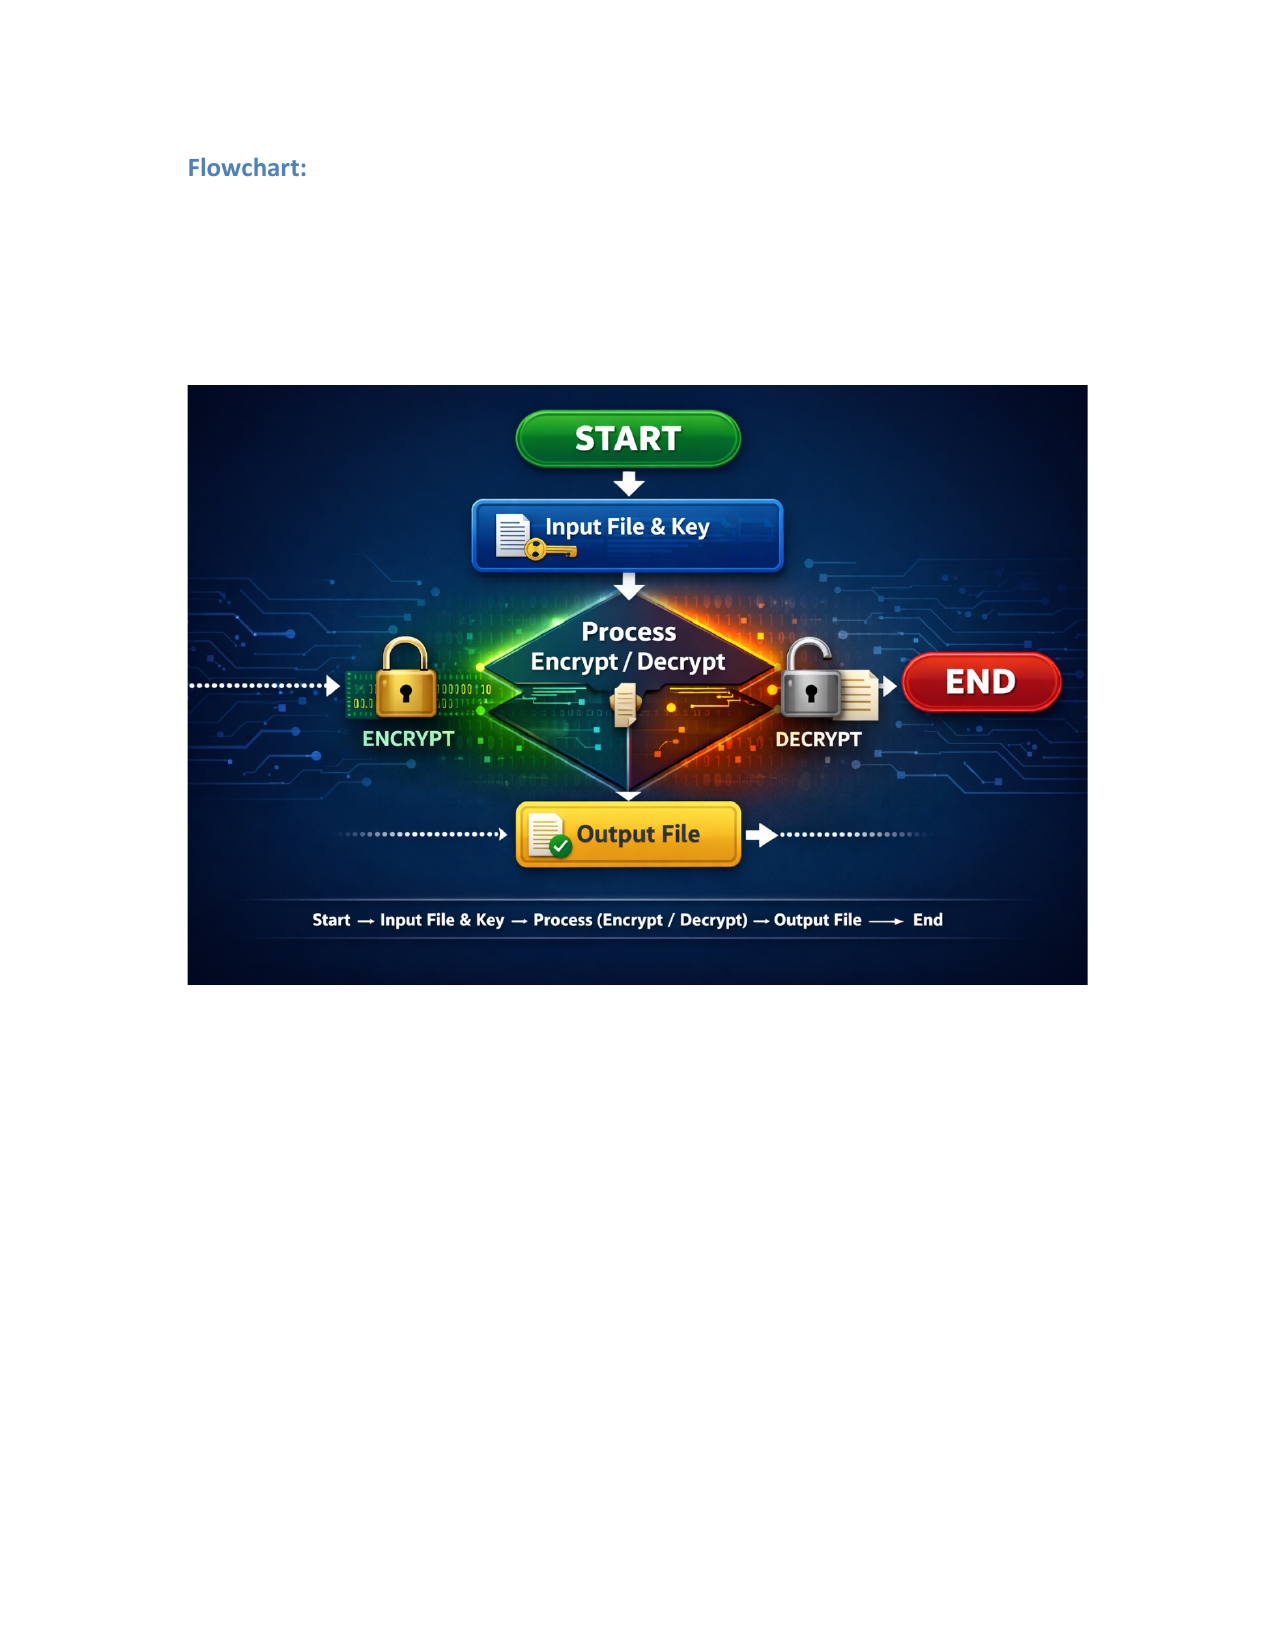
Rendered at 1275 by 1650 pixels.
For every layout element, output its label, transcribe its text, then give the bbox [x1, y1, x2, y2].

subtitle Flowchart: [187, 150, 1087, 183]
picture [187, 385, 1088, 985]
